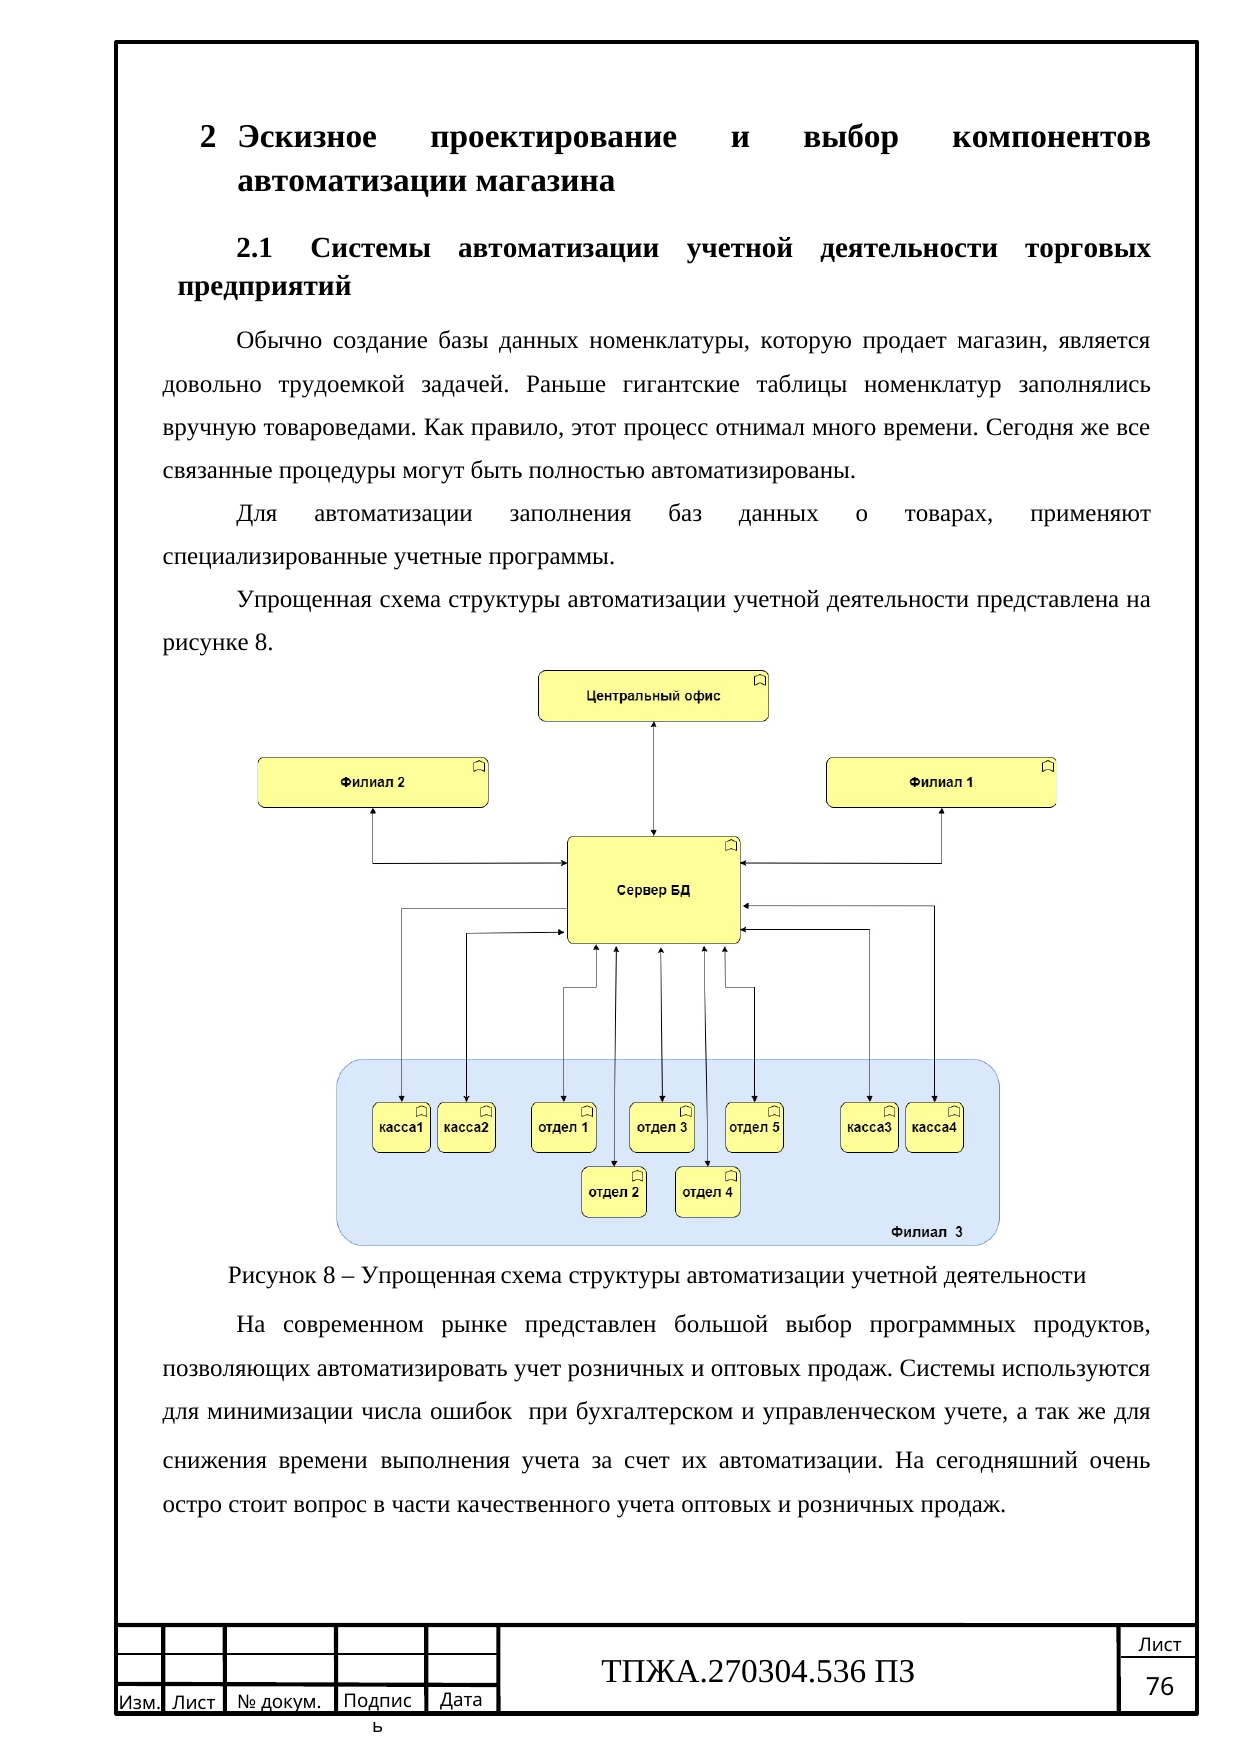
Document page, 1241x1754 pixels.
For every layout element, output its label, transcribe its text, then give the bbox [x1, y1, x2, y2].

subtitle Системы автоматизации учетной деятельности торговых предприятий [177, 230, 1152, 302]
text Обычно создание базы данных номенклатуры, которую продает магазин, является довольно трудоемкой задачей. Раньше гигантские таблицы номенклатур заполнялись вручную товароведами. Как правило, этот процесс отнимал много времени. Сегодня же все связанные процедуры могут быть полностью автоматизированы. [162, 326, 1152, 484]
text На современном рынке представлен большой выбор программных продуктов, позволяющих автоматизировать учет розничных и оптовых продаж. Системы используются для минимизации числа ошибок при бухгалтерском и управленческом учете, а так же для снижения времени выполнения учета за счет их автоматизации. На сегодняшний очень остро стоит вопрос в части качественного учета оптовых и розничных продаж. [162, 1309, 1152, 1518]
subtitle Эскизное проектирование и выбор компонентов автоматизации магазина [199, 117, 1152, 199]
text Упрощенная схема структуры автоматизации учетной деятельности представлена на рисунке 8. [162, 584, 1152, 656]
text Для автоматизации заполнения баз данных о товарах, применяют специализированные учетные программы. [162, 498, 1152, 570]
text Рисунок 8 – Упрощенная схема структуры автоматизации учетной деятельности [162, 1260, 1152, 1289]
picture [257, 670, 1057, 1246]
